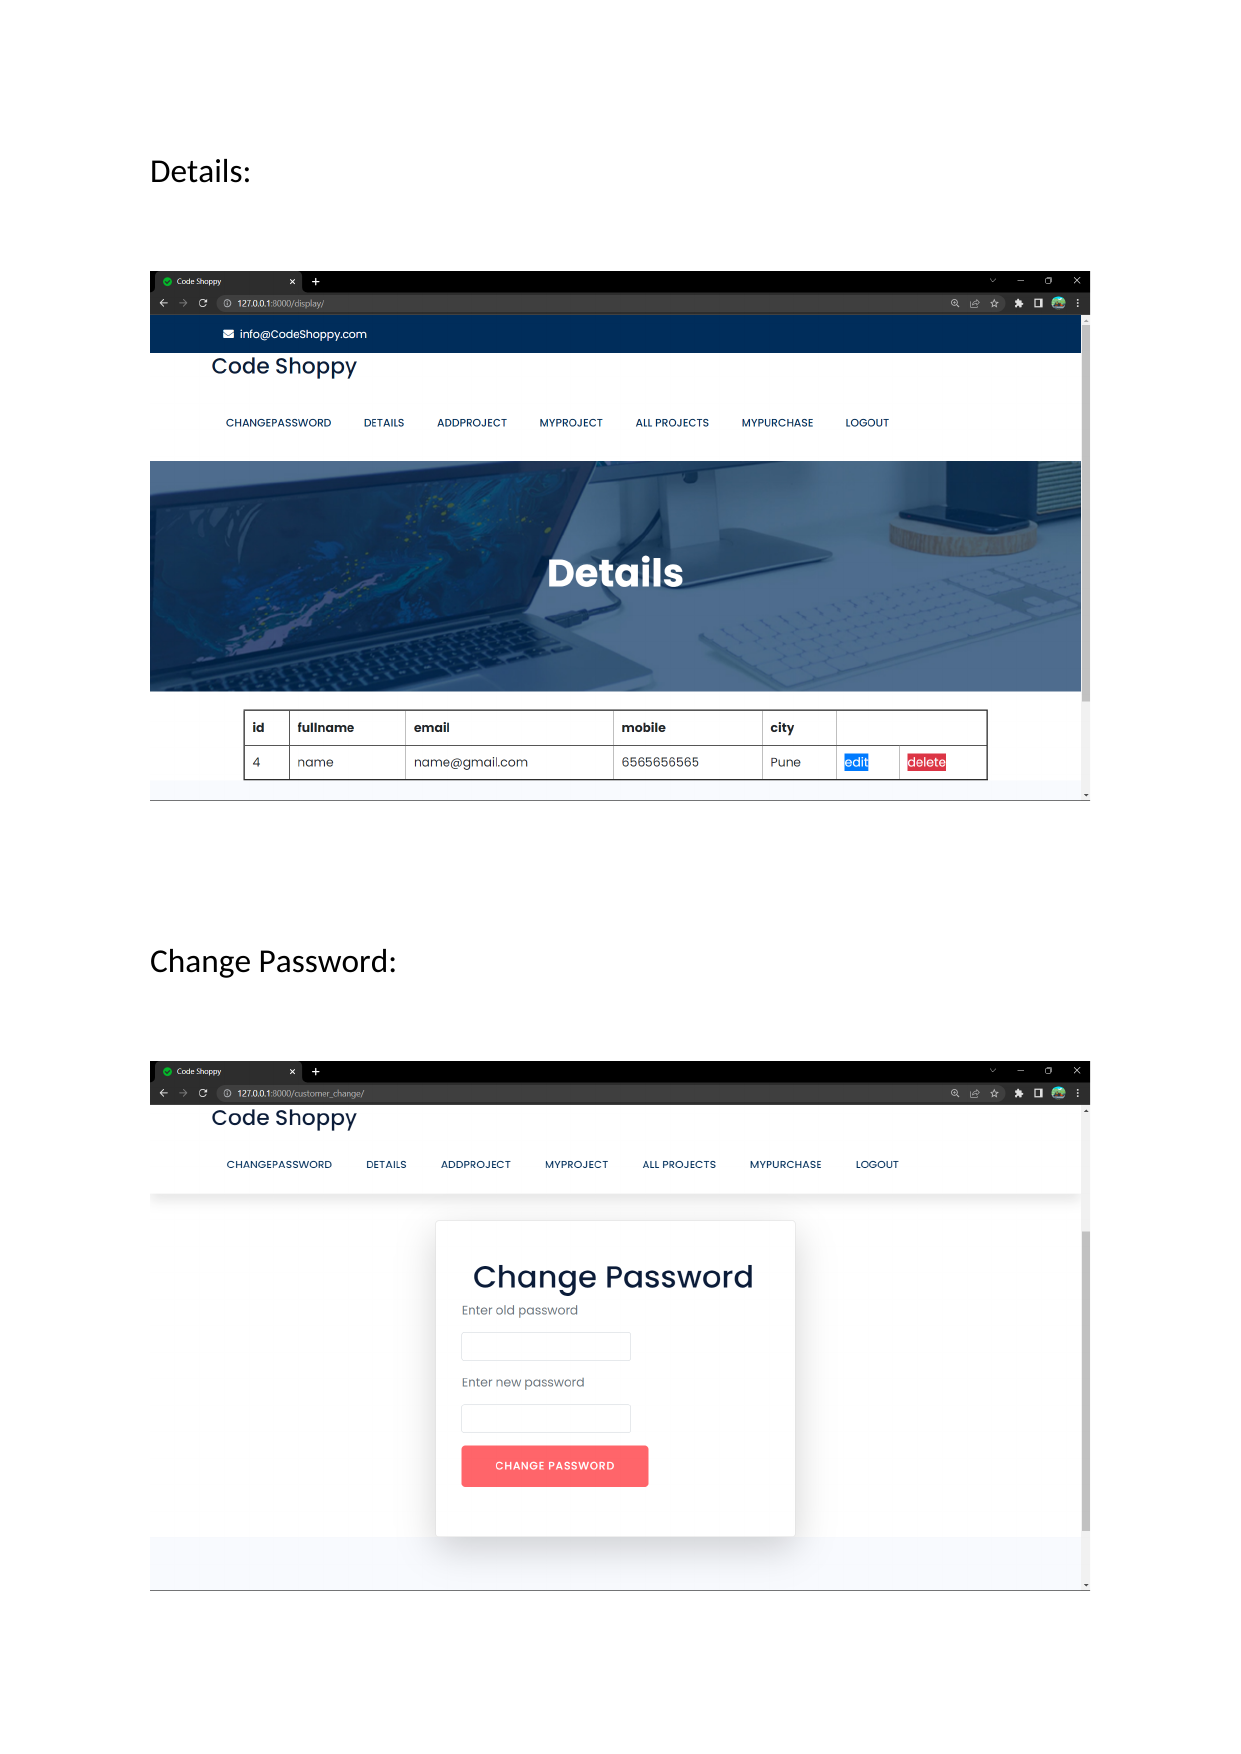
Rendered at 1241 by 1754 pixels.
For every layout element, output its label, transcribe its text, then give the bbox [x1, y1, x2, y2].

picture [150, 271, 1091, 801]
text Details: [150, 150, 1090, 191]
text Change Password: [150, 940, 1090, 981]
picture [150, 1061, 1091, 1591]
